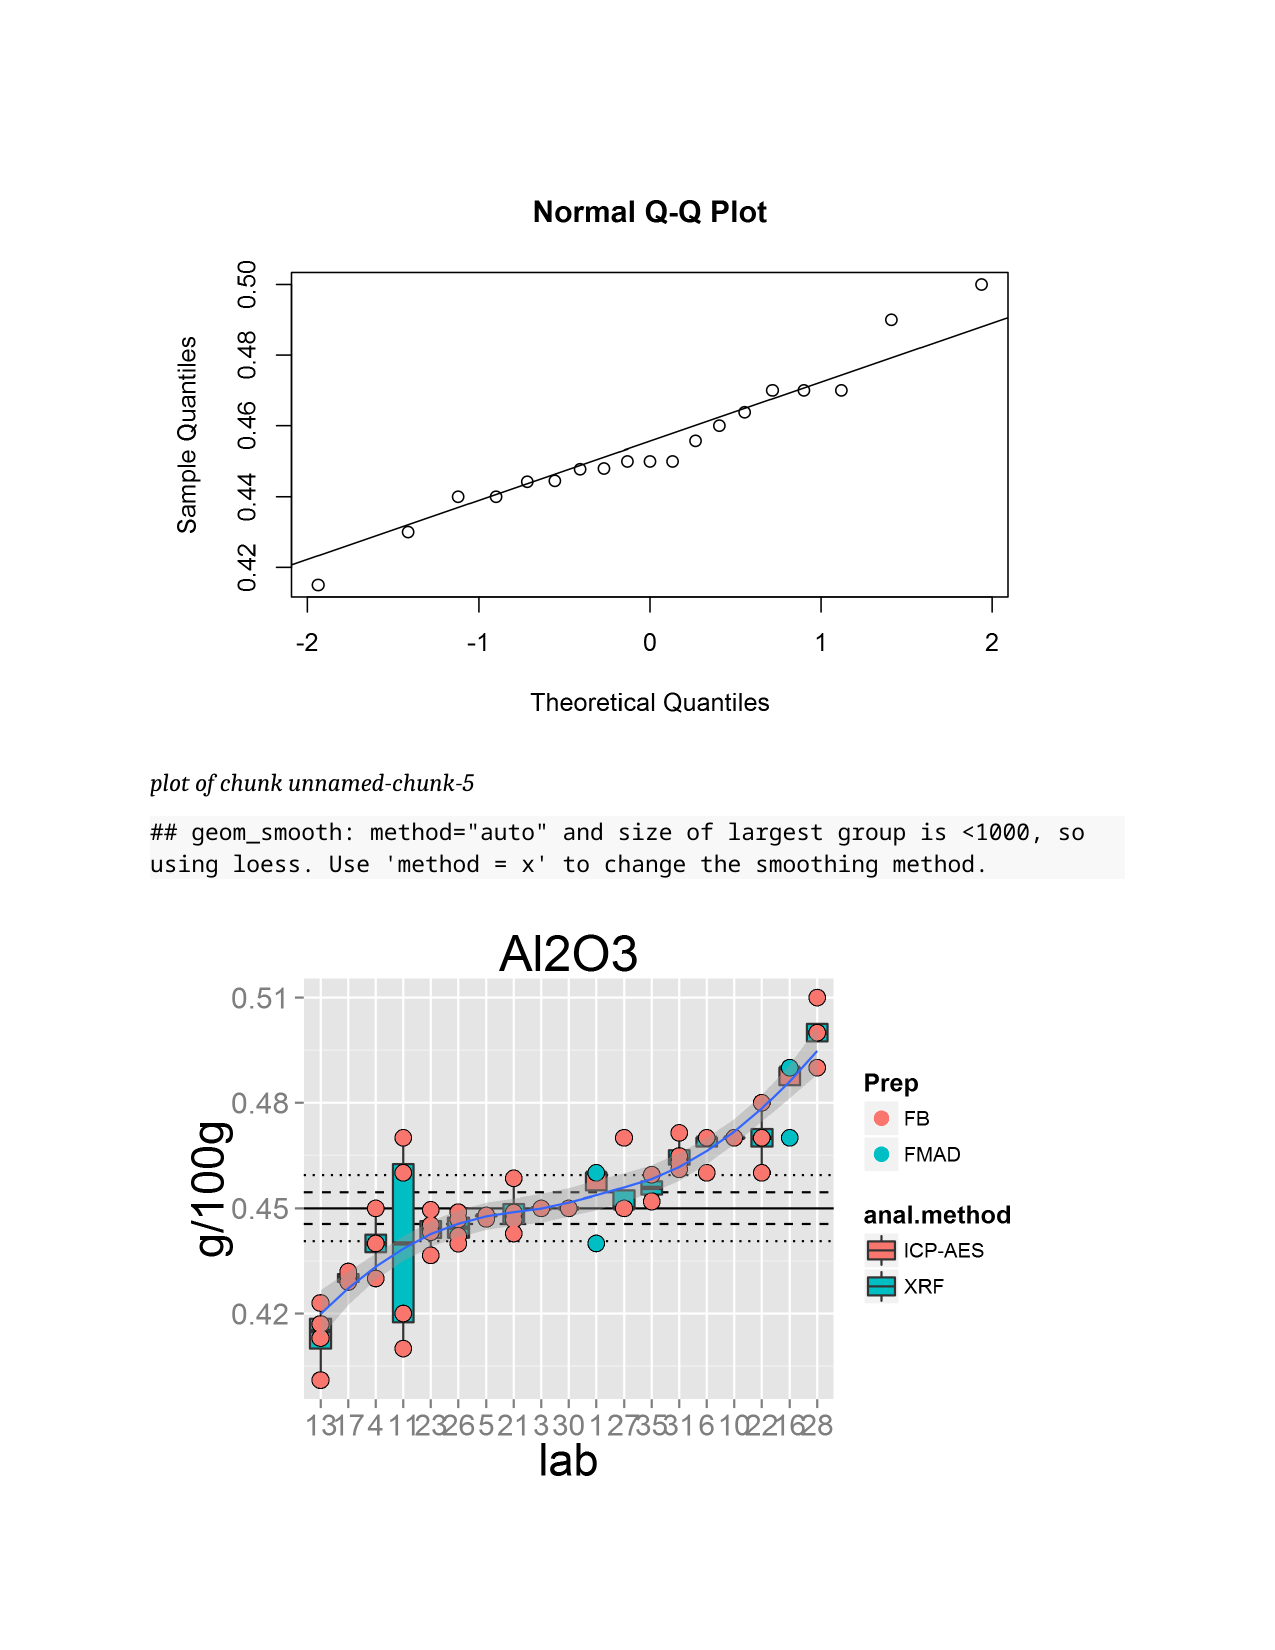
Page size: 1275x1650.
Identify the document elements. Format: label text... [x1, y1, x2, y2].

picture [168, 897, 1071, 1498]
text ## geom_smooth: method="auto" and size of largest group is <1000, so using loess. Use 'method = x' to change the smoothing method. [150, 816, 1125, 879]
picture [168, 150, 1071, 750]
text plot of chunk unnamed-chunk-5 [150, 769, 1125, 797]
